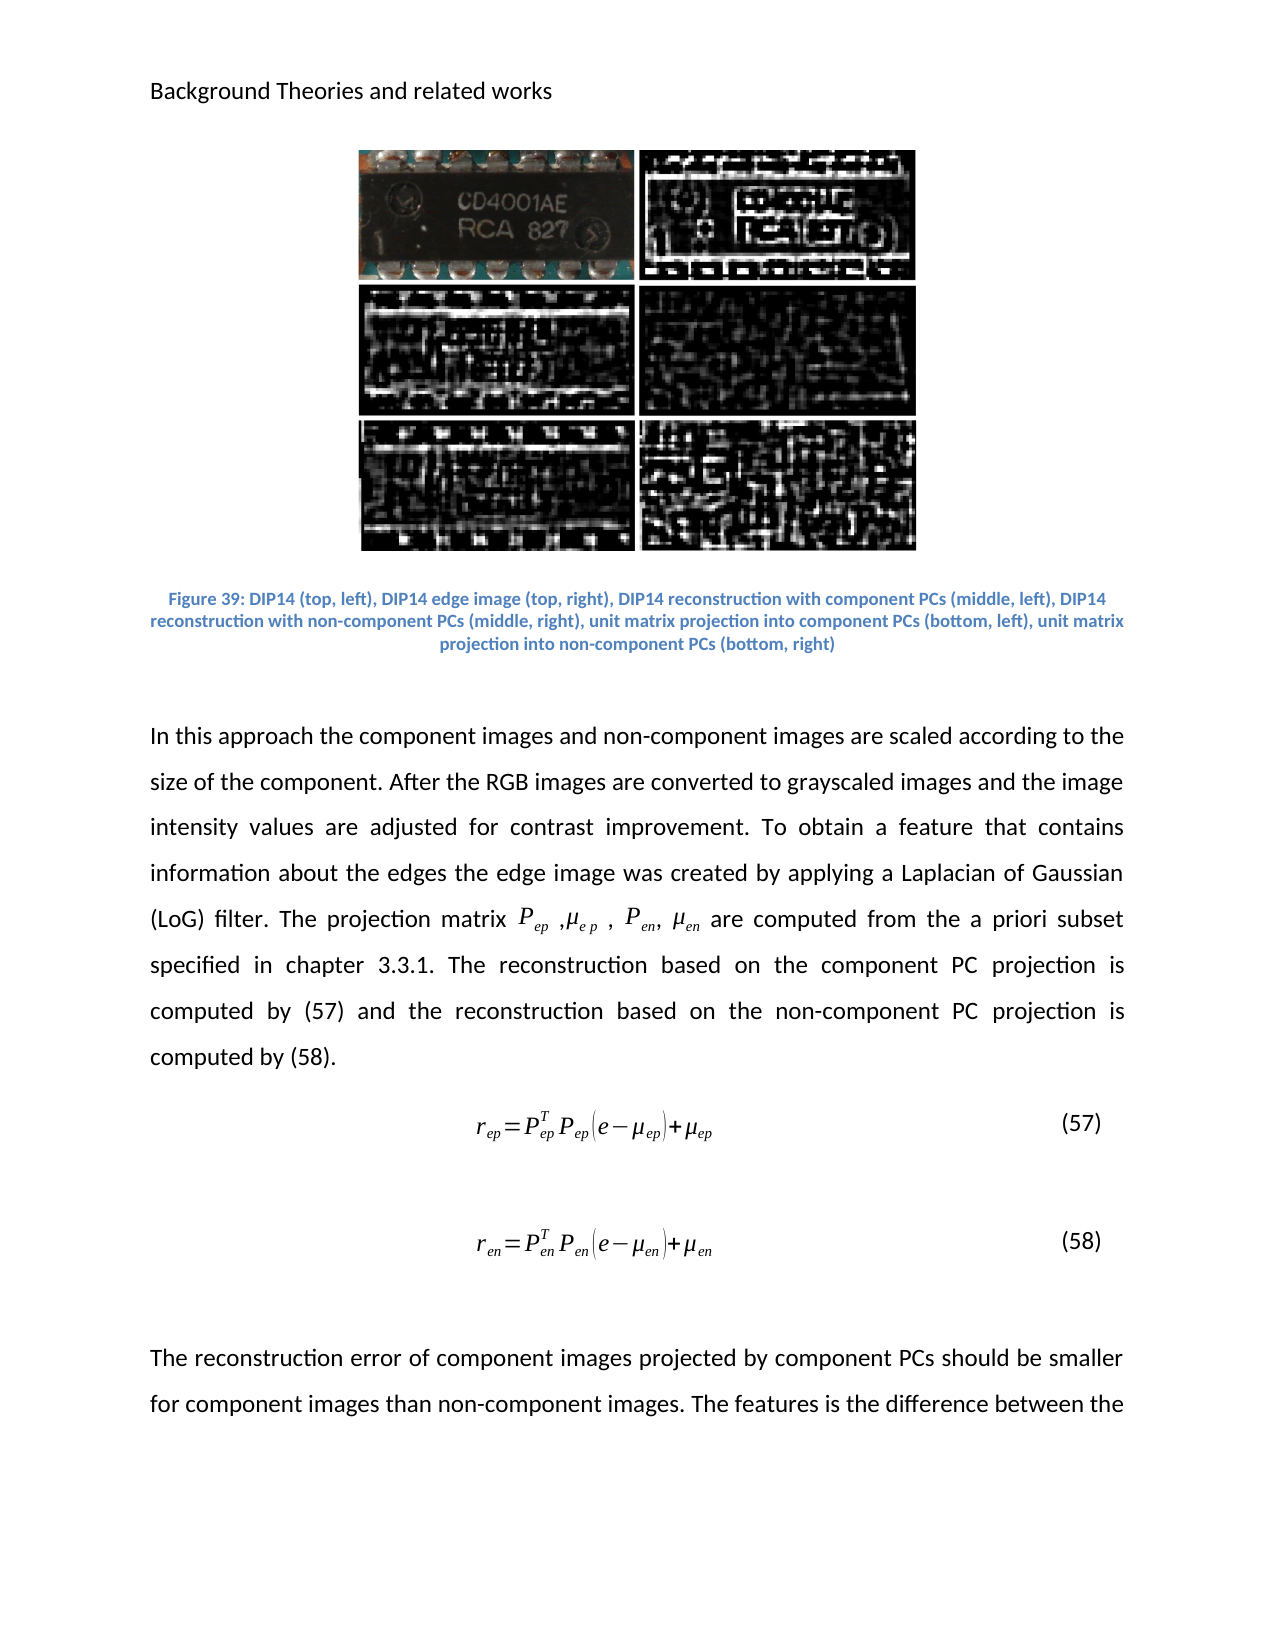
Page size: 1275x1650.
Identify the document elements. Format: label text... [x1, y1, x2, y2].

table_header [139, 1108, 1050, 1158]
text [150, 1342, 1125, 1419]
text In this approach the component images and non-component images are scaled according to the size of the component. After the RGB images are converted to grayscaled images and the image intensity values are adjusted for contrast improvement. To obtain a feature that contains information about the edges the edge image was created by applying a Laplacian of Gaussian (LoG) filter. The projection matrix , , , are computed from the a priori subset specified in chapter 3.3.1. The reconstruction based on the component PC projection is computed by (57) and the reconstruction based on the non-component PC projection is computed by (58). [150, 720, 1125, 1072]
table_header [139, 1225, 1050, 1276]
picture [358, 150, 917, 551]
